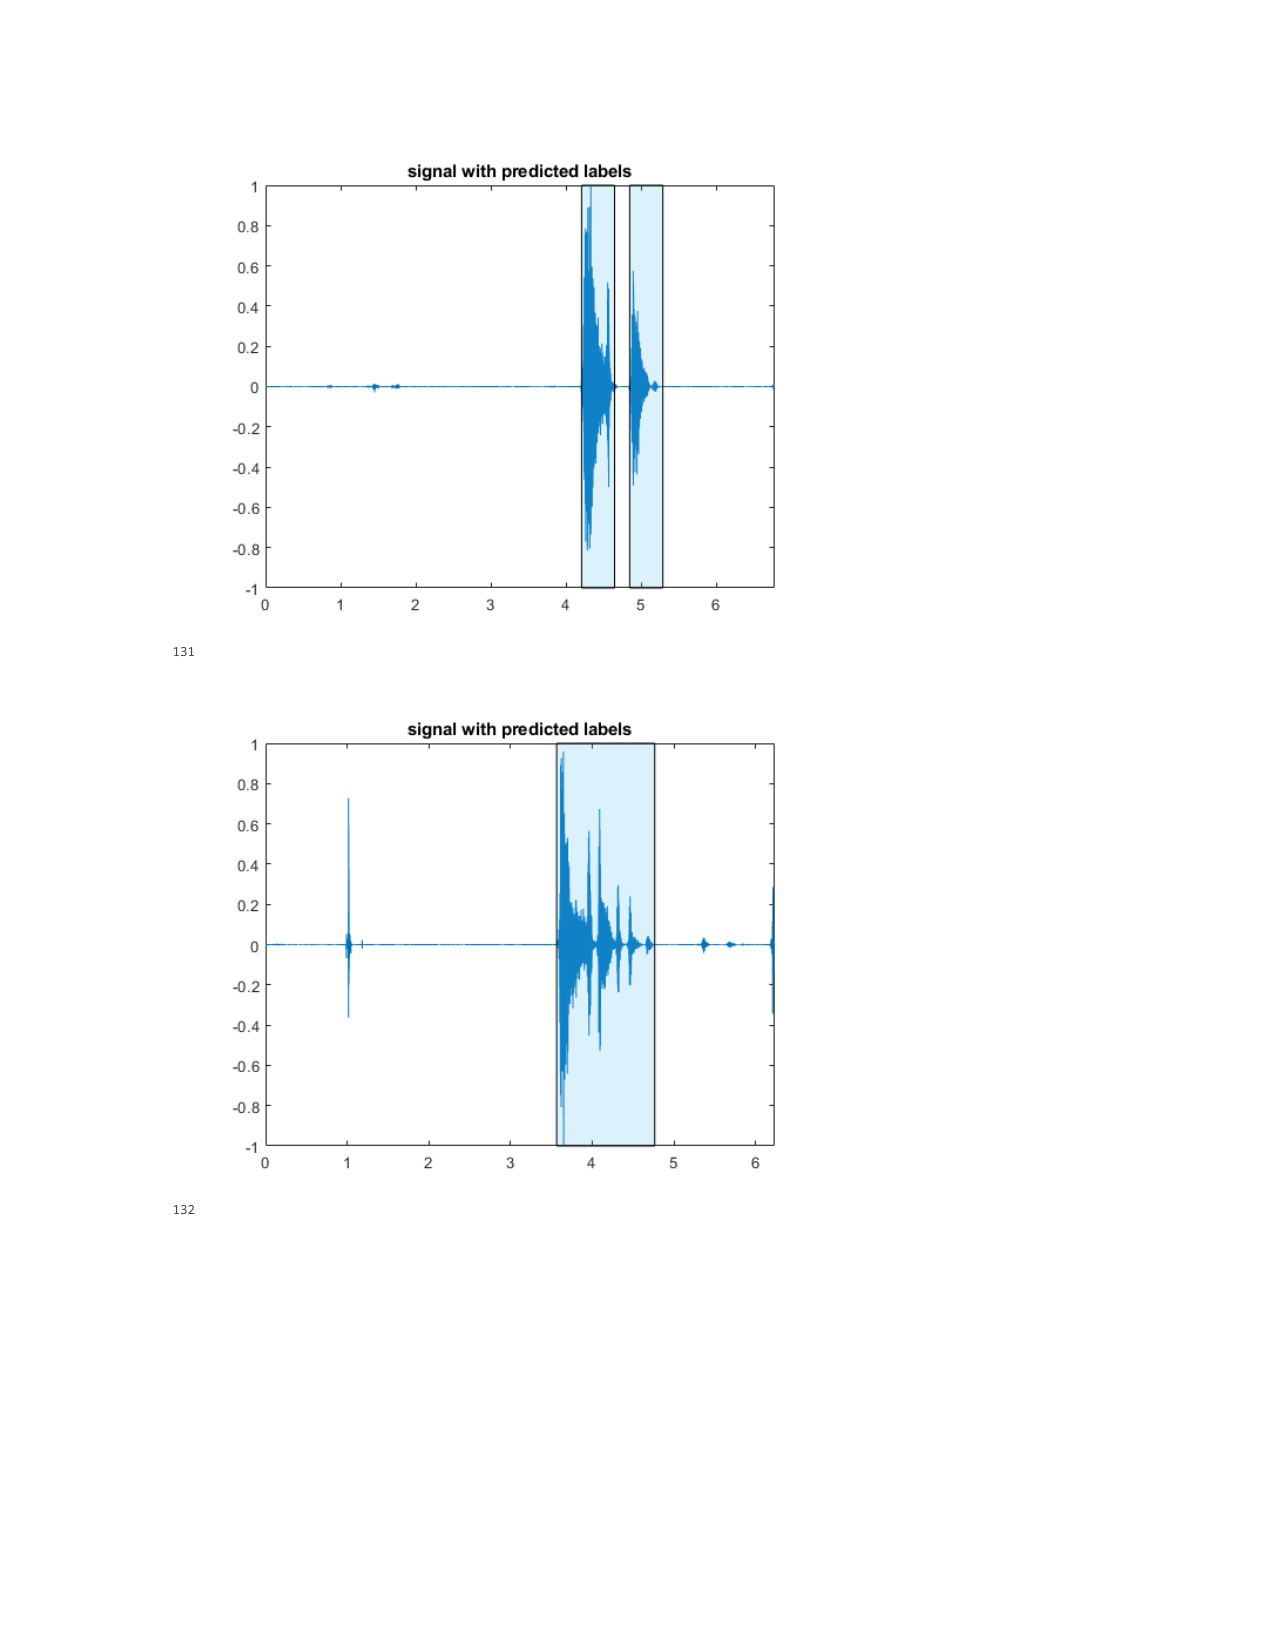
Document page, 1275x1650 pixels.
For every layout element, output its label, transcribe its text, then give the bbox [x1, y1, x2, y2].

text 131 [150, 643, 1125, 661]
picture [180, 707, 837, 1200]
text 132 [150, 1201, 1125, 1218]
picture [180, 150, 837, 642]
